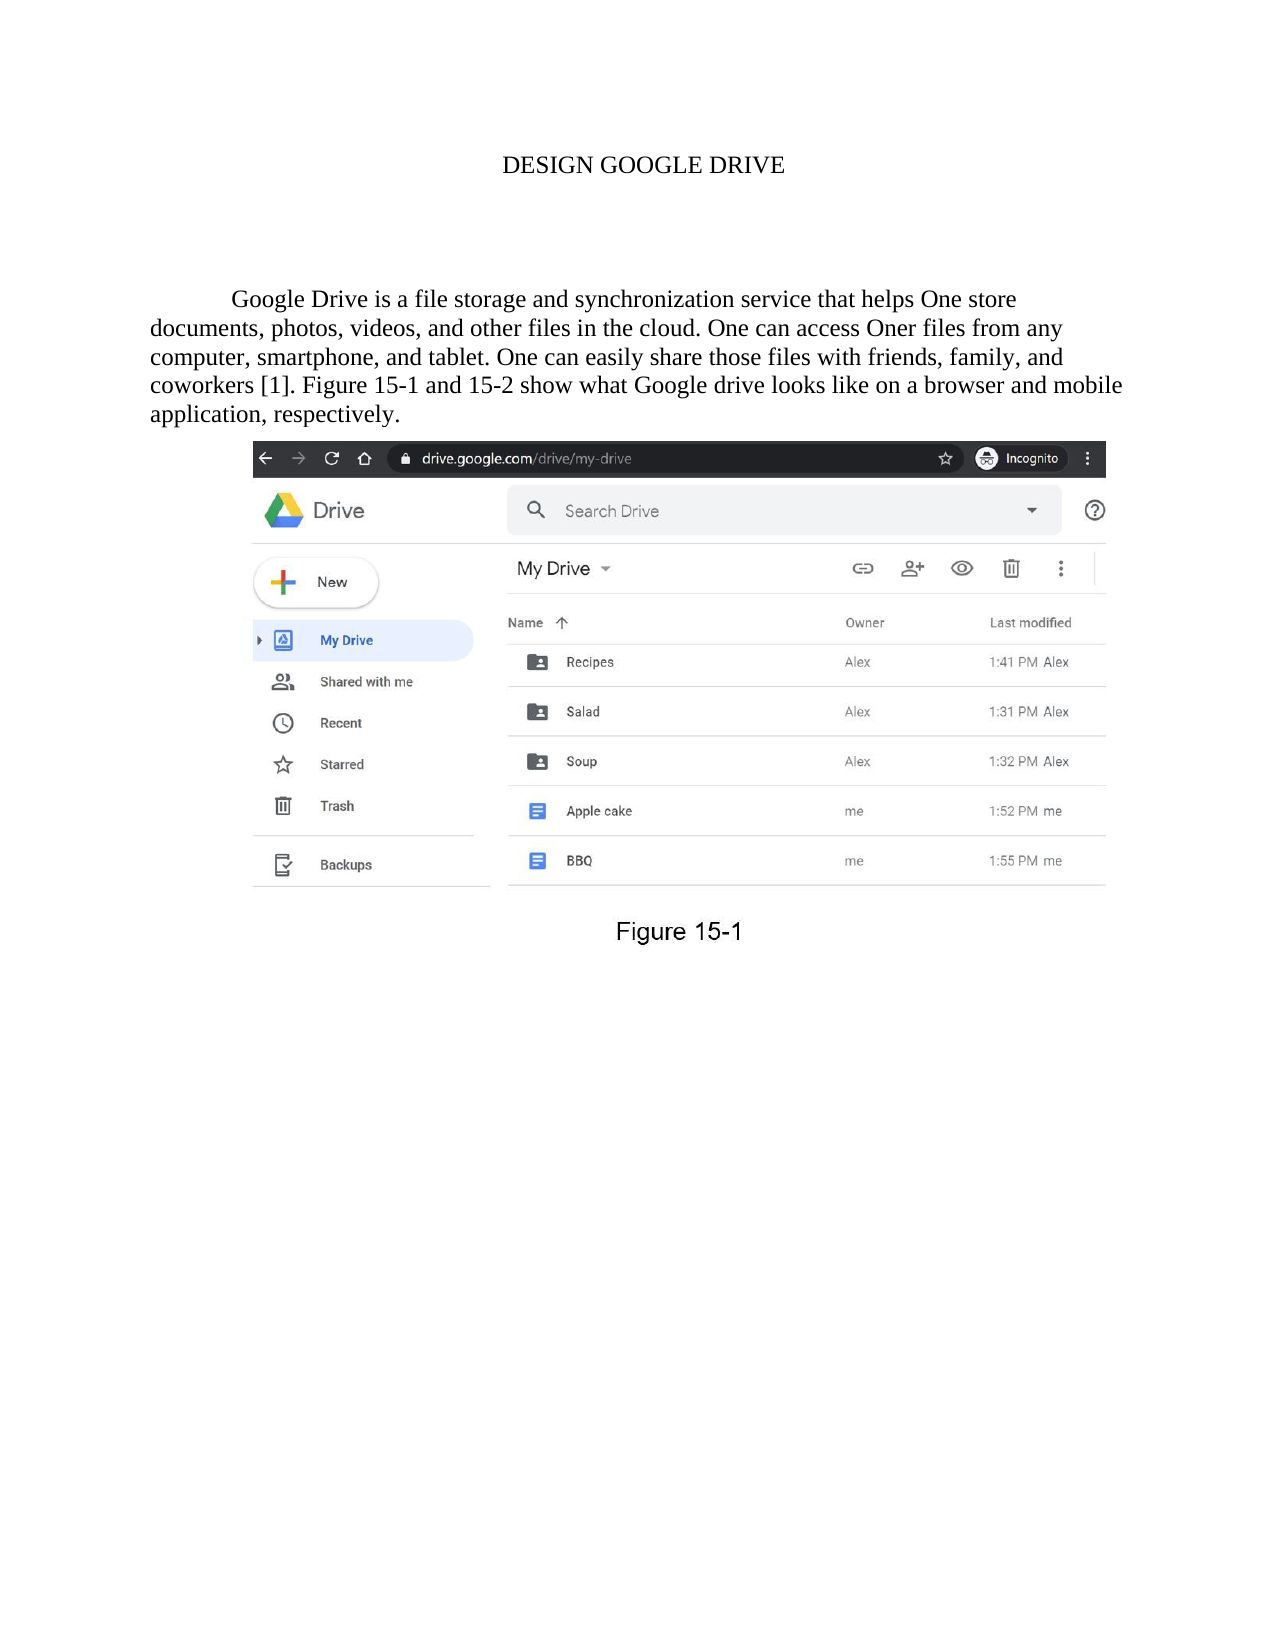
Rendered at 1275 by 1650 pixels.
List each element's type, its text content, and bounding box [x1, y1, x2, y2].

picture [243, 427, 1114, 956]
text Google Drive is a file storage and synchronization service that helps One store documents, photos, videos, and other files in the cloud. One can access Oner files from any computer, smartphone, and tablet. One can easily share those files with friends, family, and coworkers [1]. Figure 15-1 and 15-2 show what Google drive looks like on a browser and mobile application, respectively. [150, 284, 1125, 428]
subtitle DESIGN GOOGLE DRIVE [150, 150, 1125, 179]
